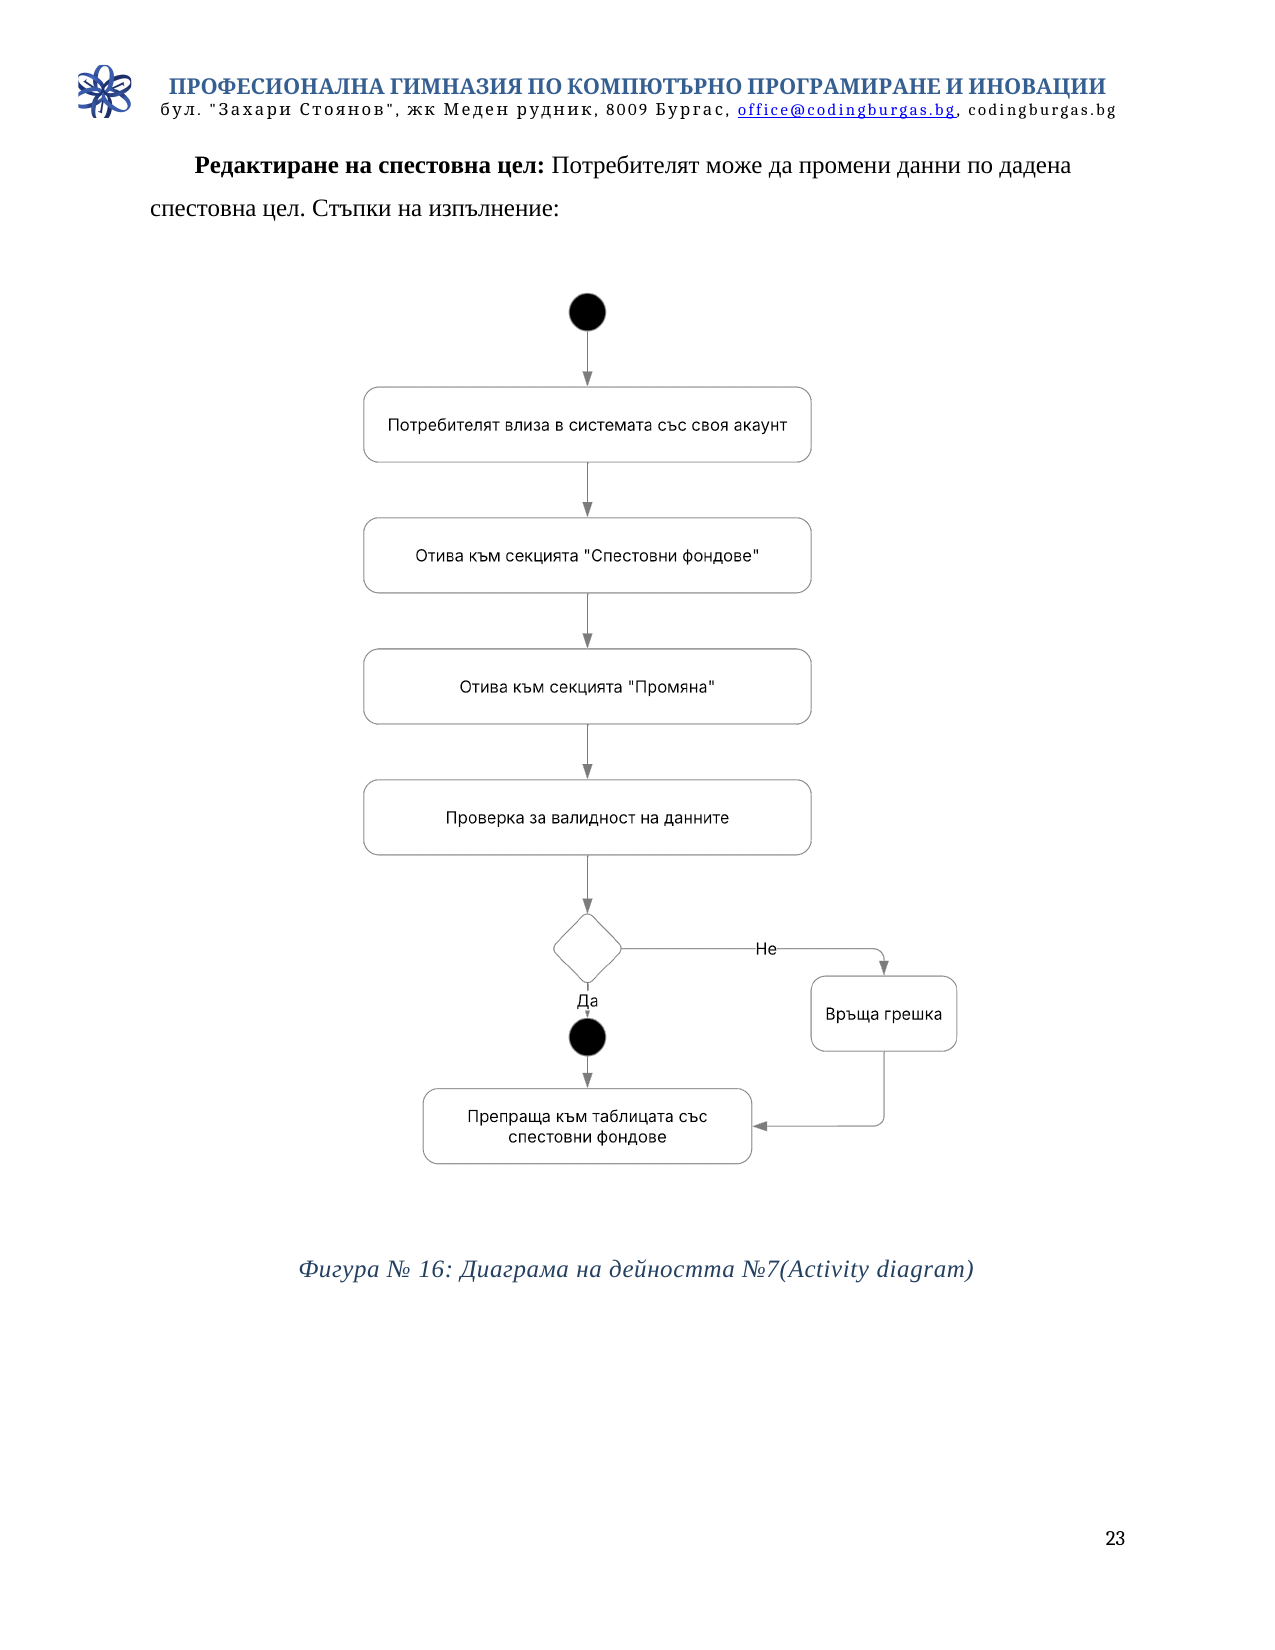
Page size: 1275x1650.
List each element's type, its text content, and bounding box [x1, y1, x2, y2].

text Редактиране на спестовна цел: Потребителят може да промени данни по дадена спестовна цел. Стъпки на изпълнение: [150, 150, 1125, 222]
picture [327, 256, 993, 1201]
picture [78, 64, 132, 118]
text Фигура № 16: Диаграма на дейността №7(Activity diagram) [150, 1254, 1125, 1283]
